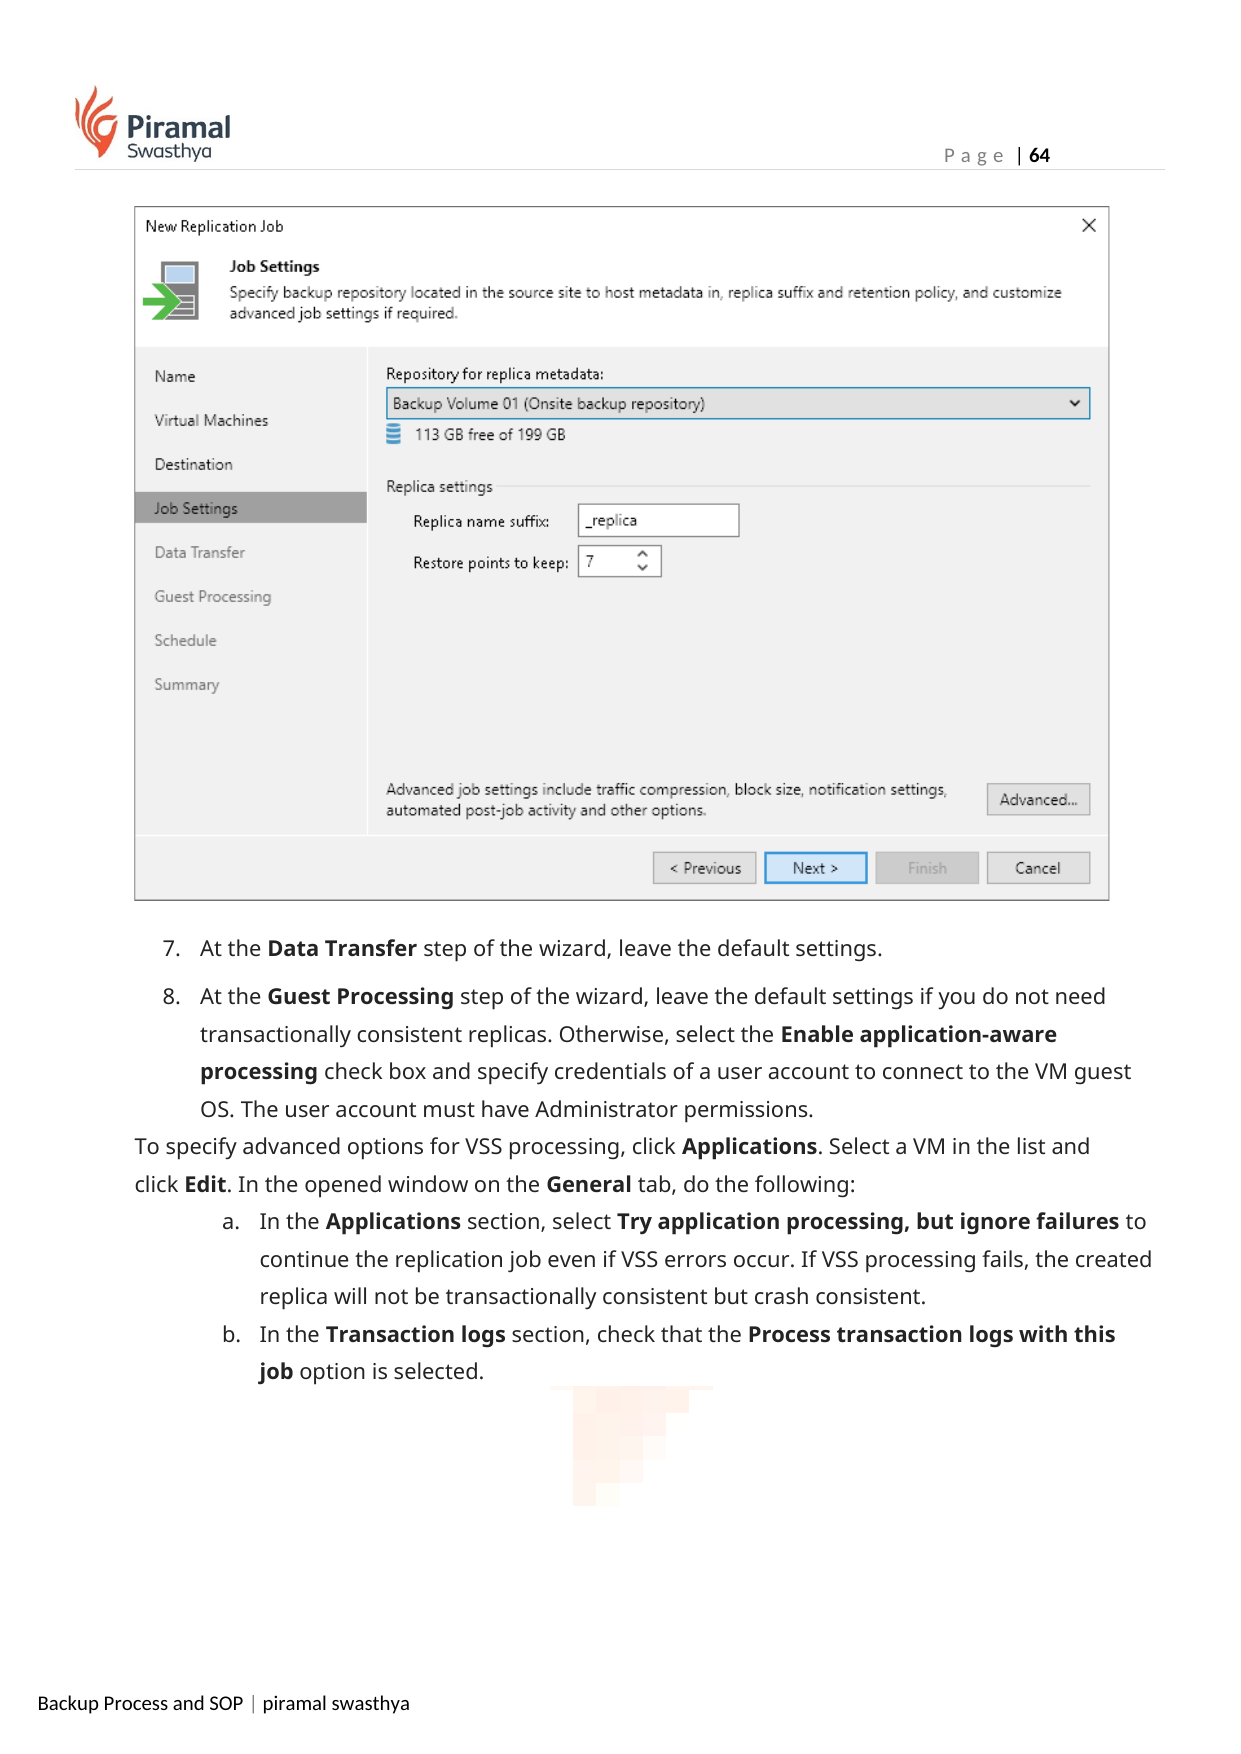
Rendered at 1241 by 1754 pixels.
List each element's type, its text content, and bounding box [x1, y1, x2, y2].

list In the Applications section, select Try application processing, but ignore failures to continue the replication job even if VSS errors occur. If VSS processing fails, the created replica will not be transactionally consistent but crash consistent. [222, 1198, 1165, 1311]
list At the Data Transfer step of the wizard, leave the default settings. [162, 926, 1165, 963]
list At the Guest Processing step of the wizard, leave the default settings if you do not need transactionally consistent replicas. Otherwise, select the Enable application-aware processing check box and specify credentials of a user account to connect to the VM guest OS. The user account must have Administrator permissions. [162, 973, 1165, 1123]
picture [75, 85, 230, 162]
list In the Transaction logs section, check that the Process transaction logs with this job option is selected. [222, 1311, 1165, 1386]
list To specify advanced options for VSS processing, click Applications. Select a VM in the list and click Edit. In the opened window on the General tab, do the following: [134, 1123, 1165, 1198]
picture [134, 206, 1110, 901]
